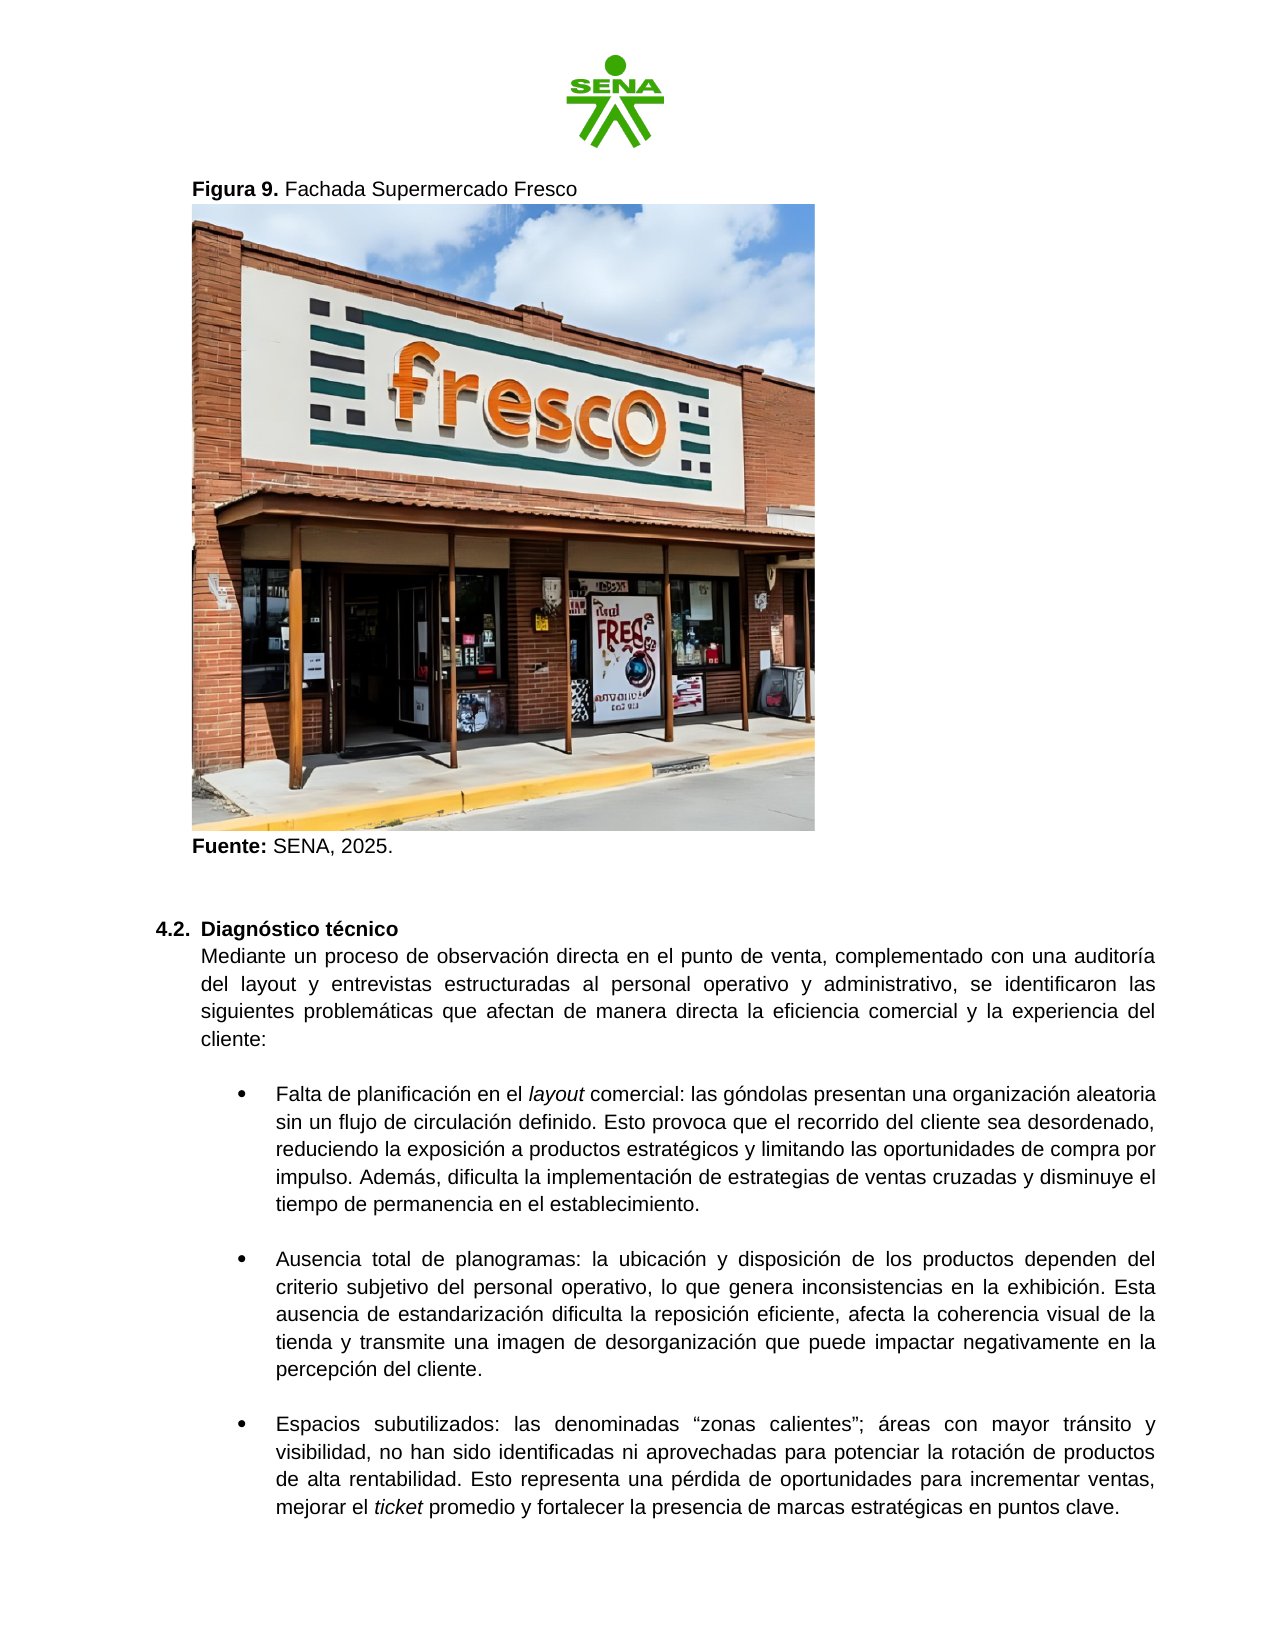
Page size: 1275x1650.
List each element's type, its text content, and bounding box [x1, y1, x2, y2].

list Mediante un proceso de observación directa en el punto de venta, complementado con una auditoría del layout y entrevistas estructuradas al personal operativo y administrativo, se identificaron las siguientes problemáticas que afectan de manera directa la eficiencia comercial y la experiencia del cliente: [201, 944, 1157, 1051]
list Diagnóstico técnico [156, 917, 1157, 941]
list Espacios subutilizados: las denominadas “zonas calientes”; áreas con mayor tránsito y visibilidad, no han sido identificadas ni aprovechadas para potenciar la rotación de productos de alta rentabilidad. Esto representa una pérdida de oportunidades para incrementar ventas, mejorar el ticket promedio y fortalecer la presencia de marcas estratégicas en puntos clave. [238, 1412, 1157, 1519]
text Fuente: SENA, 2025. [118, 834, 1157, 858]
picture [566, 55, 664, 148]
list Ausencia total de planogramas: la ubicación y disposición de los productos dependen del criterio subjetivo del personal operativo, lo que genera inconsistencias en la exhibición. Esta ausencia de estandarización dificulta la reposición eficiente, afecta la coherencia visual de la tienda y transmite una imagen de desorganización que puede impactar negativamente en la percepción del cliente. [238, 1247, 1157, 1381]
text Figura 9. Fachada Supermercado Fresco [118, 177, 1157, 201]
picture [191, 204, 816, 831]
list Falta de planificación en el layout comercial: las góndolas presentan una organización aleatoria sin un flujo de circulación definido. Esto provoca que el recorrido del cliente sea desordenado, reduciendo la exposición a productos estratégicos y limitando las oportunidades de compra por impulso. Además, dificulta la implementación de estrategias de ventas cruzadas y disminuye el tiempo de permanencia en el establecimiento. [238, 1082, 1157, 1216]
